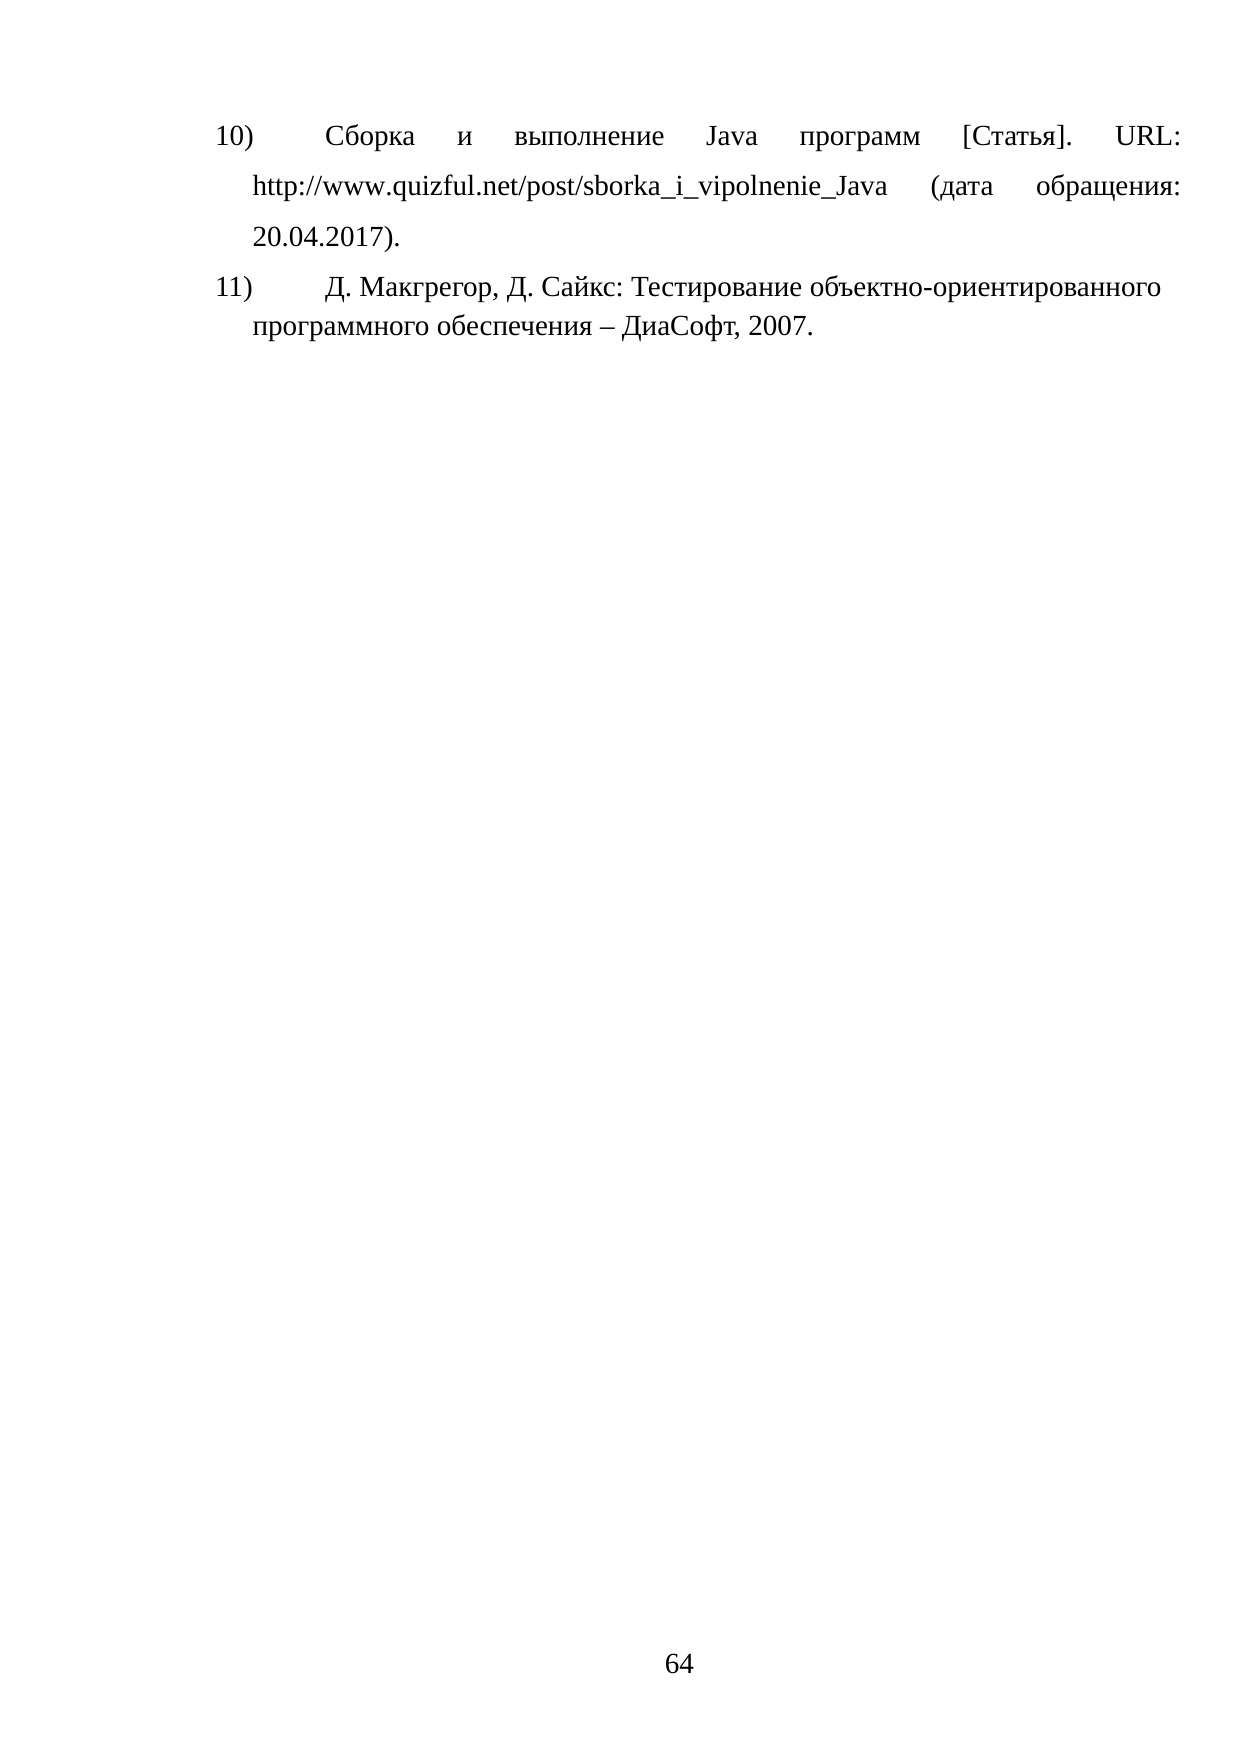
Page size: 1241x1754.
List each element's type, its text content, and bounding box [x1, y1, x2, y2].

list Сборка и выполнение Java программ [Статья]. URL: http://www.quizful.net/post/sborka_i_vipolnenie_Java (дата обращения: 20.04.2017). [215, 118, 1181, 252]
list Д. Макгрегор, Д. Сайкс: Тестирование объектно-ориентированного программного обеспечения – ДиаСофт, 2007. [215, 269, 1181, 341]
